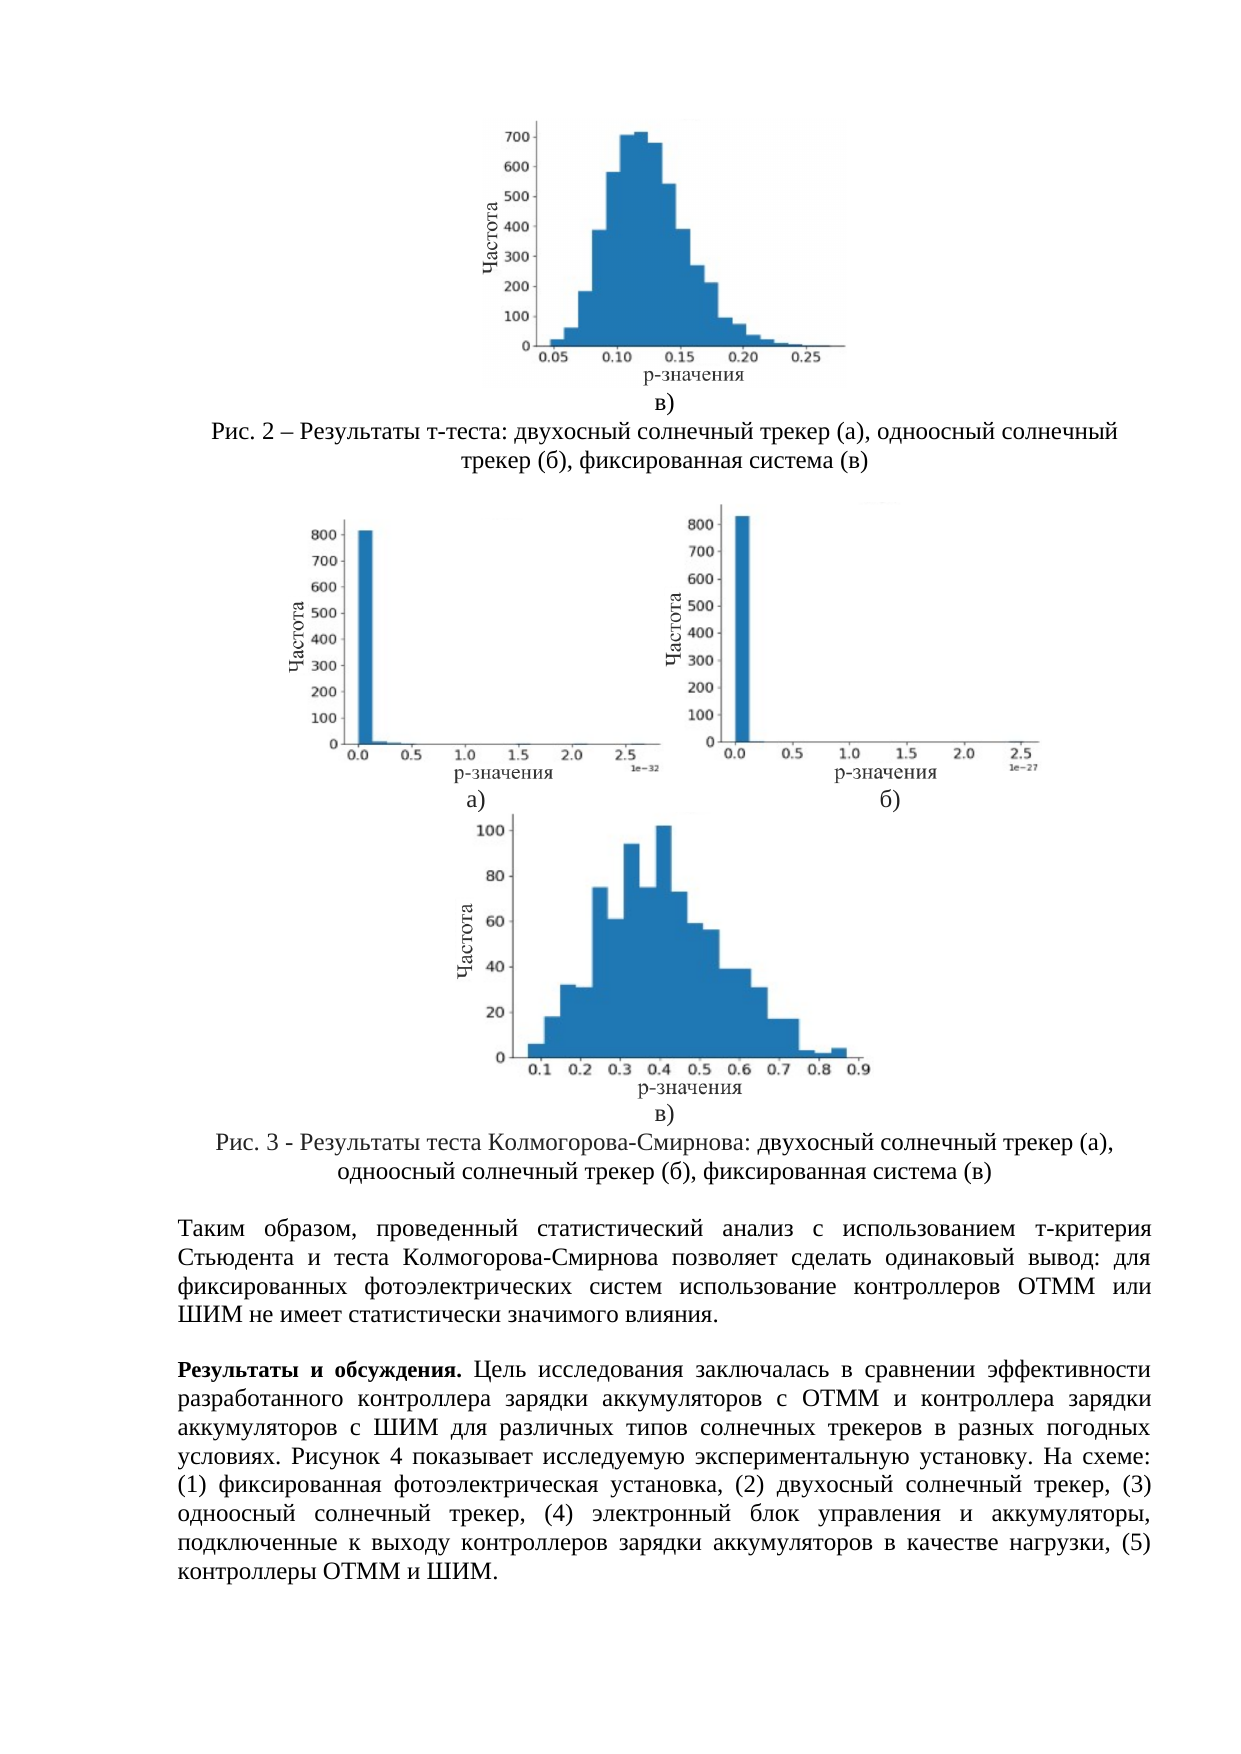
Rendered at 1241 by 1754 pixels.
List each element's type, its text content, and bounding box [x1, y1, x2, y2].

picture [455, 812, 874, 1099]
text в) [177, 1098, 1152, 1127]
text Рис. 3 - Результаты теста Колмогорова-Смирнова: двухосный солнечный трекер (а), одноосный солнечный трекер (б), фиксированная система (в) [177, 1127, 1152, 1184]
text Рис. 2 – Результаты т-теста: двухосный солнечный трекер (а), одноосный солнечный трекер (б), фиксированная система (в) [177, 416, 1152, 473]
text Таким образом, проведенный статистический анализ с использованием т-критерия Стьюдента и теста Колмогорова-Смирнова позволяет сделать одинаковый вывод: для фиксированных фотоэлектрических систем использование контроллеров ОТММ или ШИМ не имеет статистически значимого влияния. [177, 1213, 1152, 1328]
text а) б) [177, 784, 1152, 813]
picture [481, 118, 848, 388]
text в) [177, 387, 1152, 416]
picture [287, 502, 1042, 784]
text Результаты и обсуждения. Цель исследования заключалась в сравнении эффективности разработанного контроллера зарядки аккумуляторов с ОТММ и контроллера зарядки аккумуляторов с ШИМ для различных типов солнечных трекеров в разных погодных условиях. Рисунок 4 показывает исследуемую экспериментальную установку. На схеме: (1) фиксированная фотоэлектрическая установка, (2) двухосный солнечный трекер, (3) одноосный солнечный трекер, (4) электронный блок управления и аккумуляторы, подключенные к выходу контроллеров зарядки аккумуляторов в качестве нагрузки, (5) контроллеры ОТММ и ШИМ. [177, 1354, 1152, 1584]
